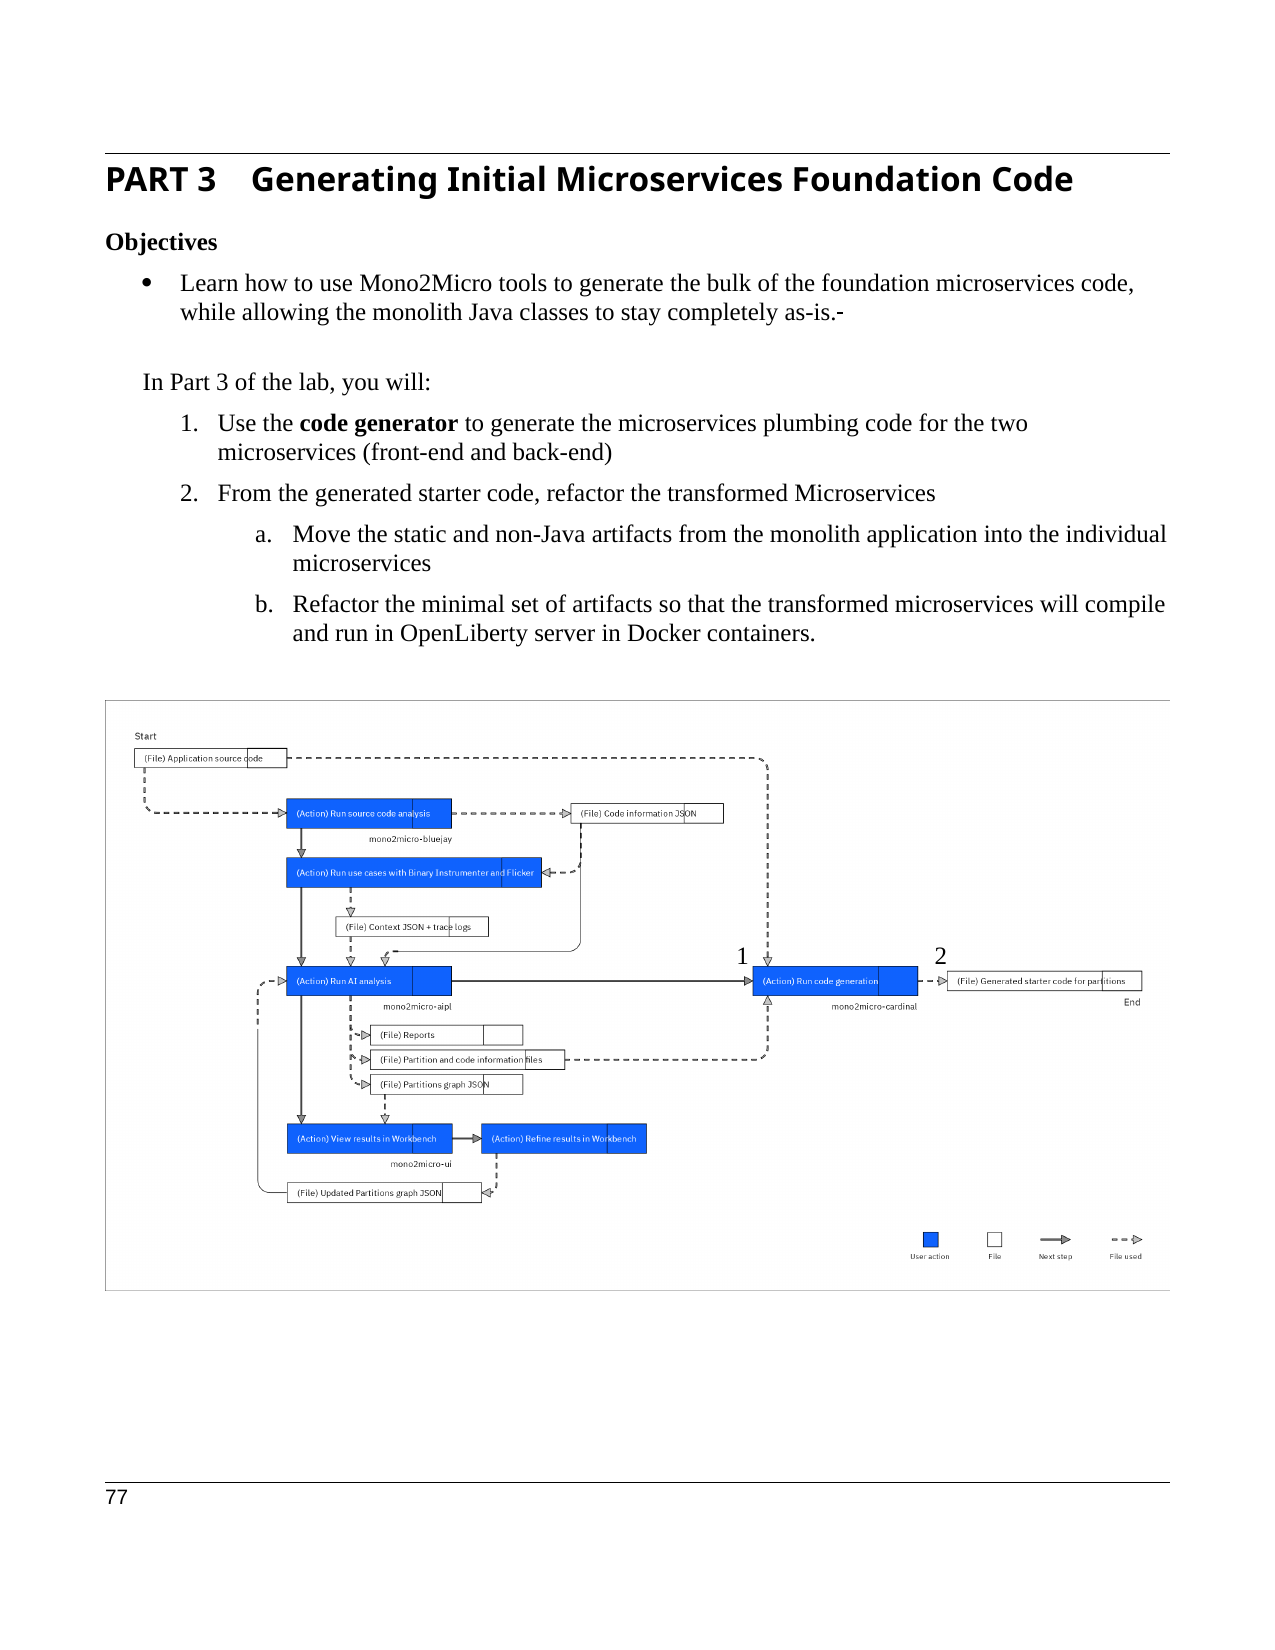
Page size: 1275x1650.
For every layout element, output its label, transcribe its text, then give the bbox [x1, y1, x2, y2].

list Use the code generator to generate the microservices plumbing code for the two microservices (front-end and back-end) [180, 408, 1170, 465]
list Move the static and non-Java artifacts from the monolith application into the individual microservices [255, 519, 1170, 577]
text Objectives [105, 227, 1170, 255]
subtitle PART 3 Generating Initial Microservices Foundation Code [105, 154, 1170, 202]
picture [105, 700, 1170, 1291]
list Refactor the minimal set of artifacts so that the transformed microservices will compile and run in OpenLiberty server in Docker containers. [255, 589, 1170, 647]
list Learn how to use Mono2Micro tools to generate the bulk of the foundation microservices code, while allowing the monolith Java classes to stay completely as-is. [142, 268, 1170, 325]
list From the generated starter code, refactor the transformed Microservices [180, 478, 1170, 507]
text In Part 3 of the lab, you will: [142, 367, 1170, 395]
